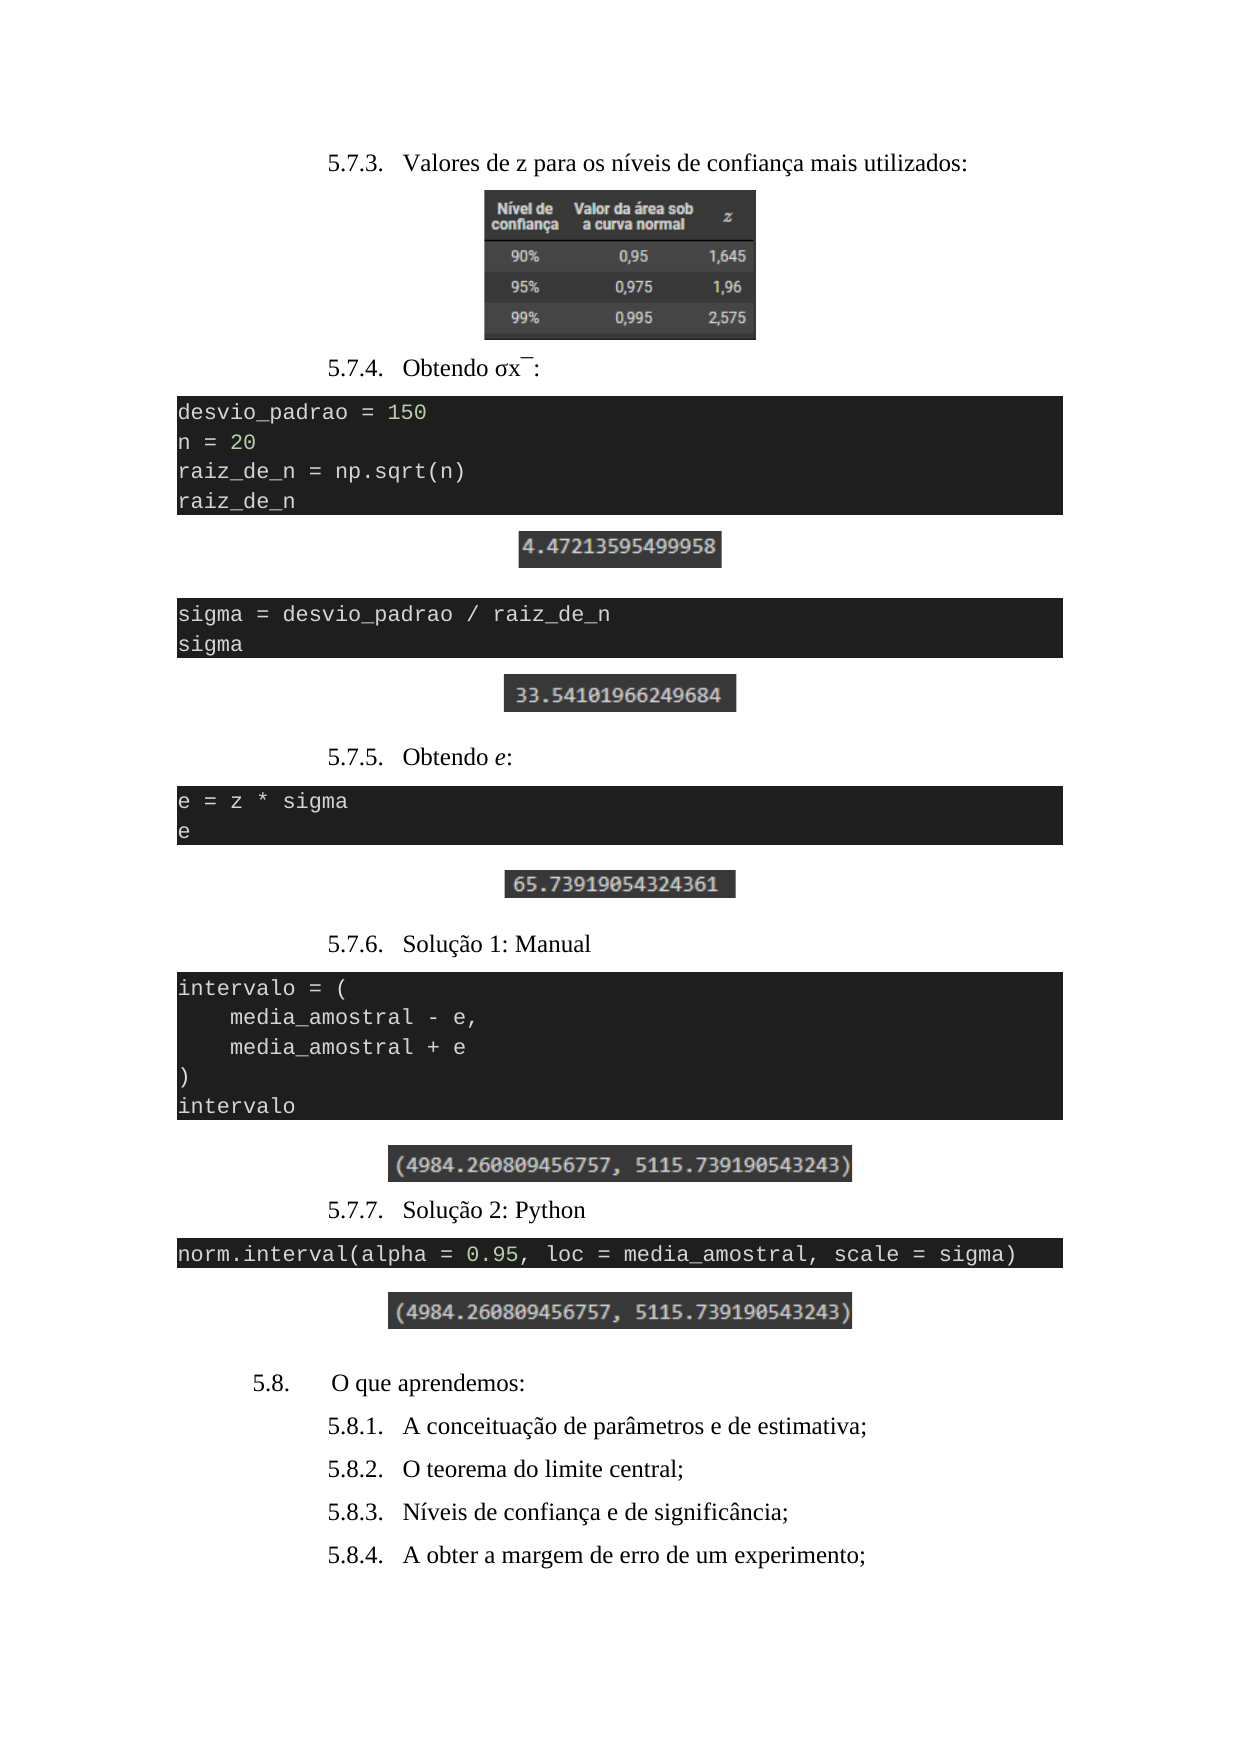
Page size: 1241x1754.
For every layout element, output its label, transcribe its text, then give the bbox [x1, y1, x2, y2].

list Níveis de confiança e de significância; [327, 1497, 1063, 1526]
picture [518, 531, 722, 568]
text raiz_de_n = np.sqrt(n) [177, 456, 1063, 485]
text intervalo [177, 1091, 1063, 1120]
list Obtendo σx¯: [327, 353, 1063, 382]
text intervalo = ( [177, 972, 1063, 1001]
list Solução 2: Python [327, 1195, 1063, 1224]
text ) [177, 1061, 1063, 1091]
text sigma [177, 628, 1063, 658]
list Solução 1: Manual [327, 929, 1063, 957]
list Valores de z para os níveis de confiança mais utilizados: [327, 148, 1063, 176]
text media_amostral + e [177, 1031, 1063, 1061]
picture [484, 190, 756, 340]
text raiz_de_n [177, 485, 1063, 515]
text e = z * sigma [177, 786, 1063, 815]
list O que aprendemos: [252, 1368, 1063, 1397]
list A conceituação de parâmetros e de estimativa; [327, 1411, 1063, 1440]
picture [503, 674, 737, 712]
text e [177, 815, 1063, 845]
text media_amostral - e, [177, 1001, 1063, 1031]
text n = 20 [177, 426, 1063, 456]
picture [504, 870, 736, 898]
picture [388, 1145, 853, 1182]
text desvio_padrao = 150 [177, 396, 1063, 426]
picture [388, 1292, 853, 1329]
list A obter a margem de erro de um experimento; [327, 1540, 1063, 1569]
text norm.interval(alpha = 0.95, loc = media_amostral, scale = sigma) [177, 1238, 1063, 1268]
text sigma = desvio_padrao / raiz_de_n [177, 598, 1063, 628]
list O teorema do limite central; [327, 1454, 1063, 1483]
list Obtendo e: [327, 742, 1063, 771]
